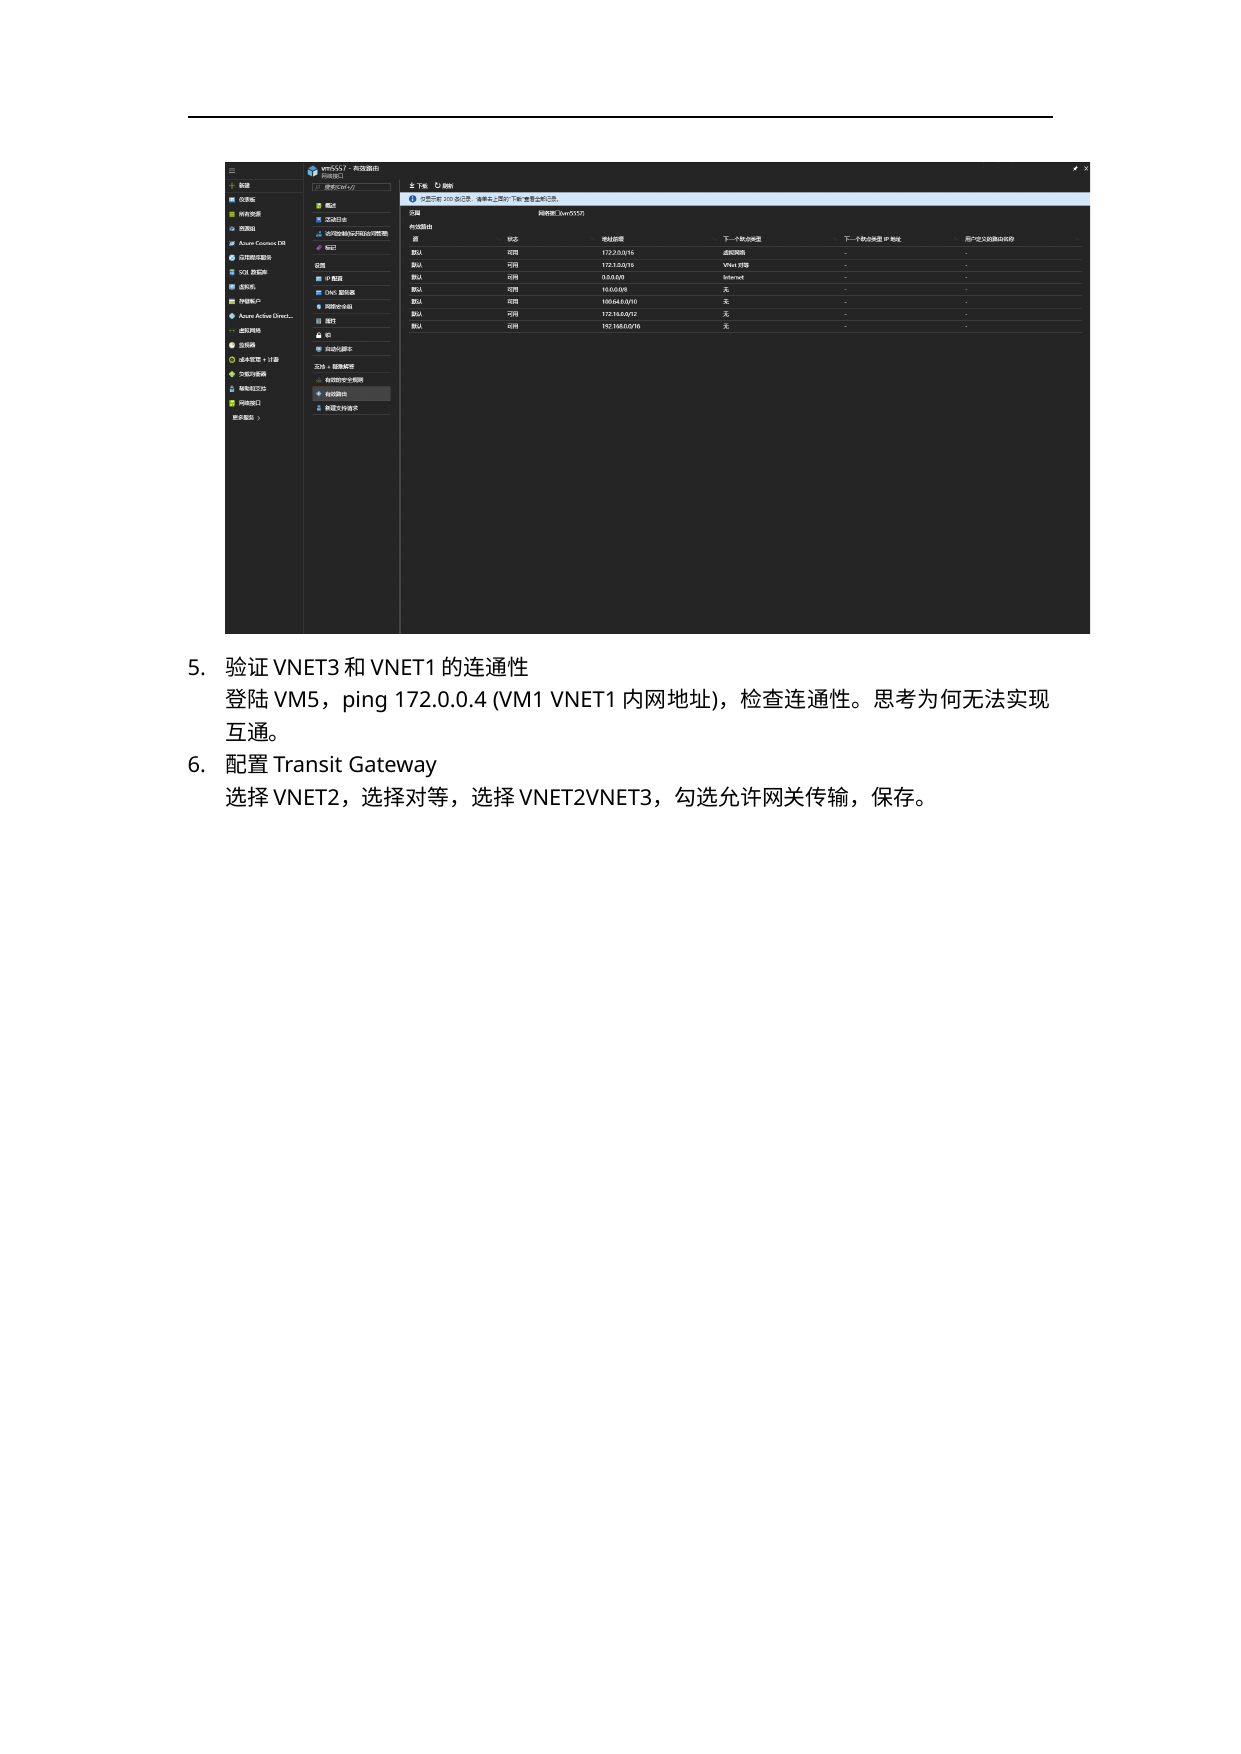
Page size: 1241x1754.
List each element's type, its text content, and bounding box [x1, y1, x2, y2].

list 登陆VM5，ping 172.0.0.4 (VM1 VNET1内网地址)，检查连通性。思考为何无法实现互通。 [225, 682, 1053, 747]
list 验证VNET3和VNET1的连通性 [187, 649, 1053, 682]
list 选择VNET2，选择对等，选择VNET2VNET3，勾选允许网关传输，保存。 [225, 779, 1053, 812]
picture [225, 162, 1091, 634]
list 配置Transit Gateway [187, 747, 1053, 779]
